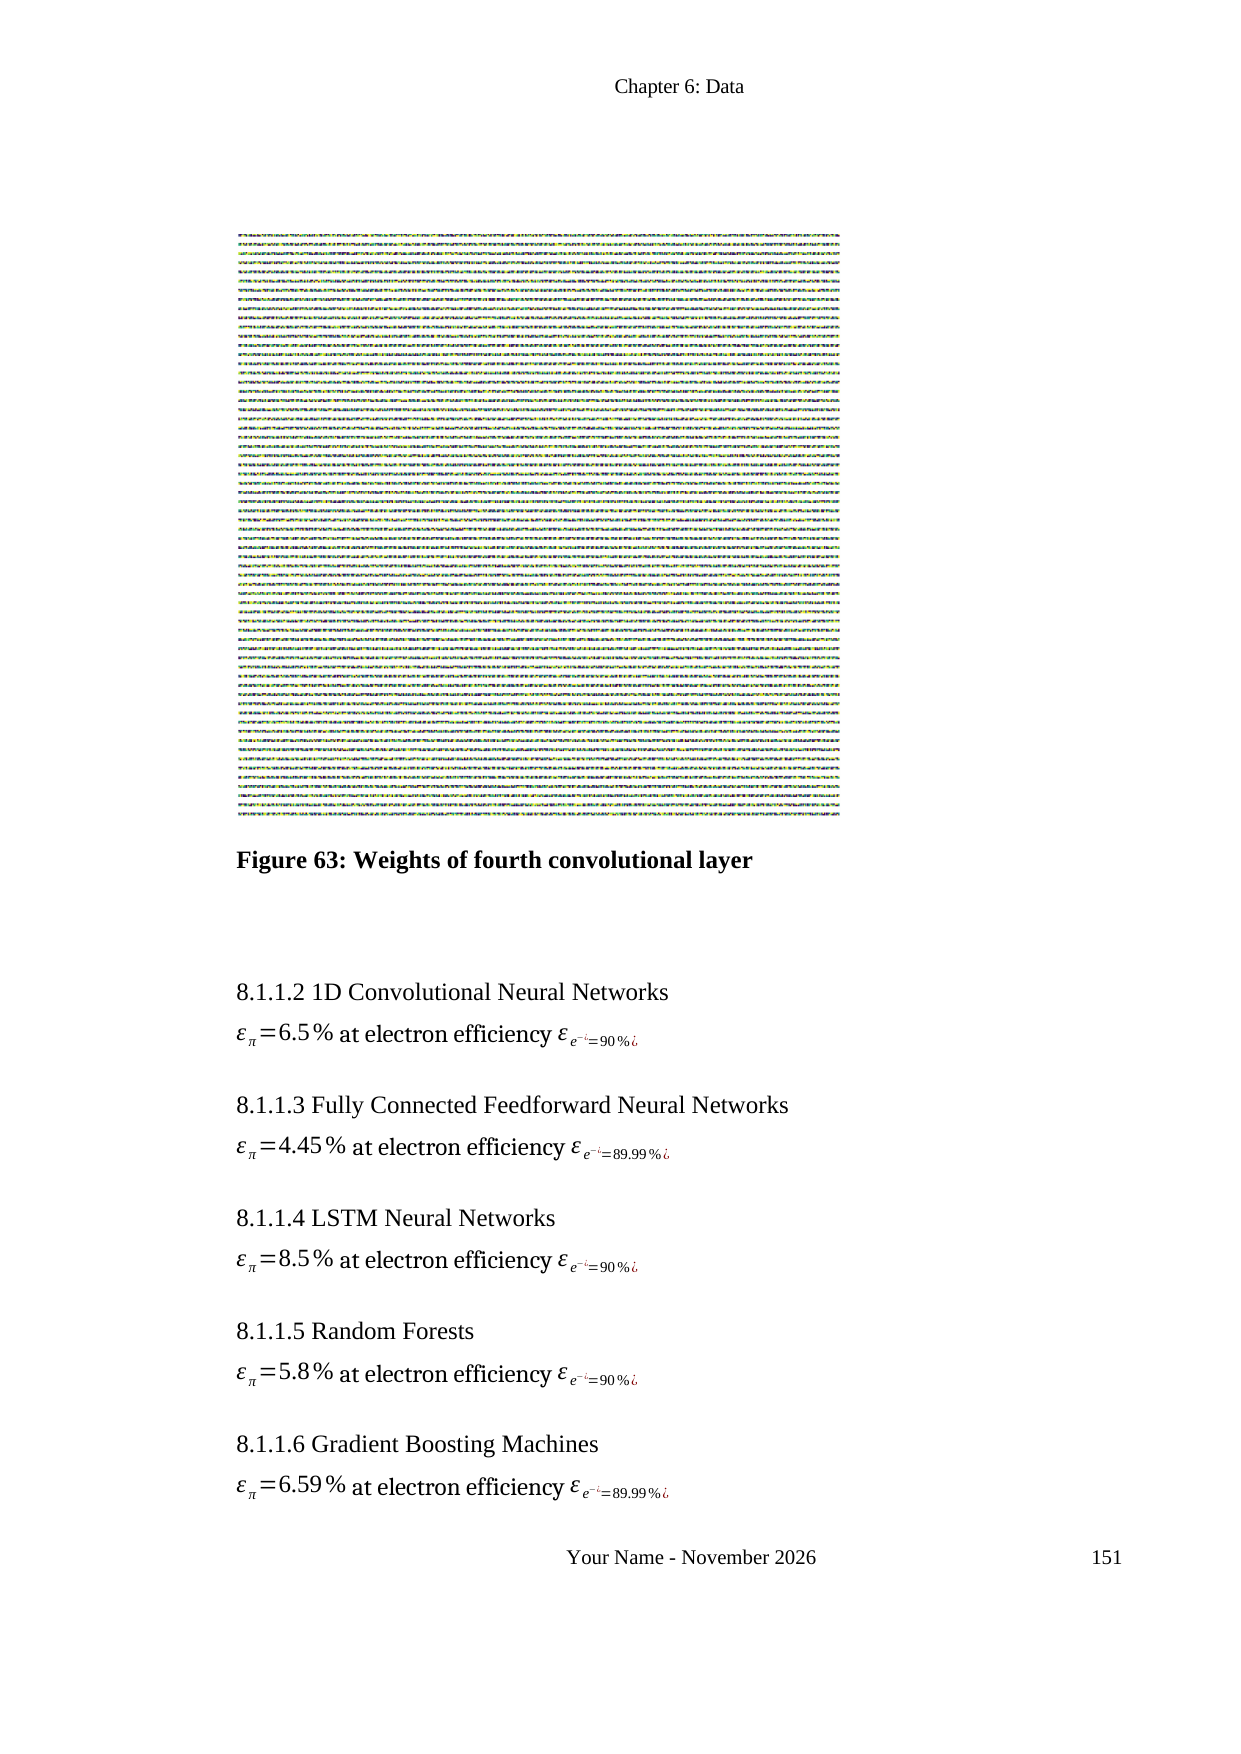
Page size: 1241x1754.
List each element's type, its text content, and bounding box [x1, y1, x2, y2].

text at electron efficiency [236, 1131, 1122, 1164]
subtitle Random Forests [236, 1316, 1122, 1345]
text at electron efficiency [236, 1244, 1122, 1277]
subtitle Fully Connected Feedforward Neural Networks [236, 1090, 1122, 1119]
subtitle LSTM Neural Networks [236, 1203, 1122, 1232]
text at electron efficiency [236, 1471, 1122, 1503]
subtitle 1D Convolutional Neural Networks [236, 977, 1122, 1006]
picture [236, 234, 841, 818]
text at electron efficiency [236, 1357, 1122, 1390]
text Figure 63: Weights of fourth convolutional layer [236, 845, 1122, 873]
subtitle Gradient Boosting Machines [236, 1429, 1122, 1458]
text at electron efficiency [236, 1018, 1122, 1051]
